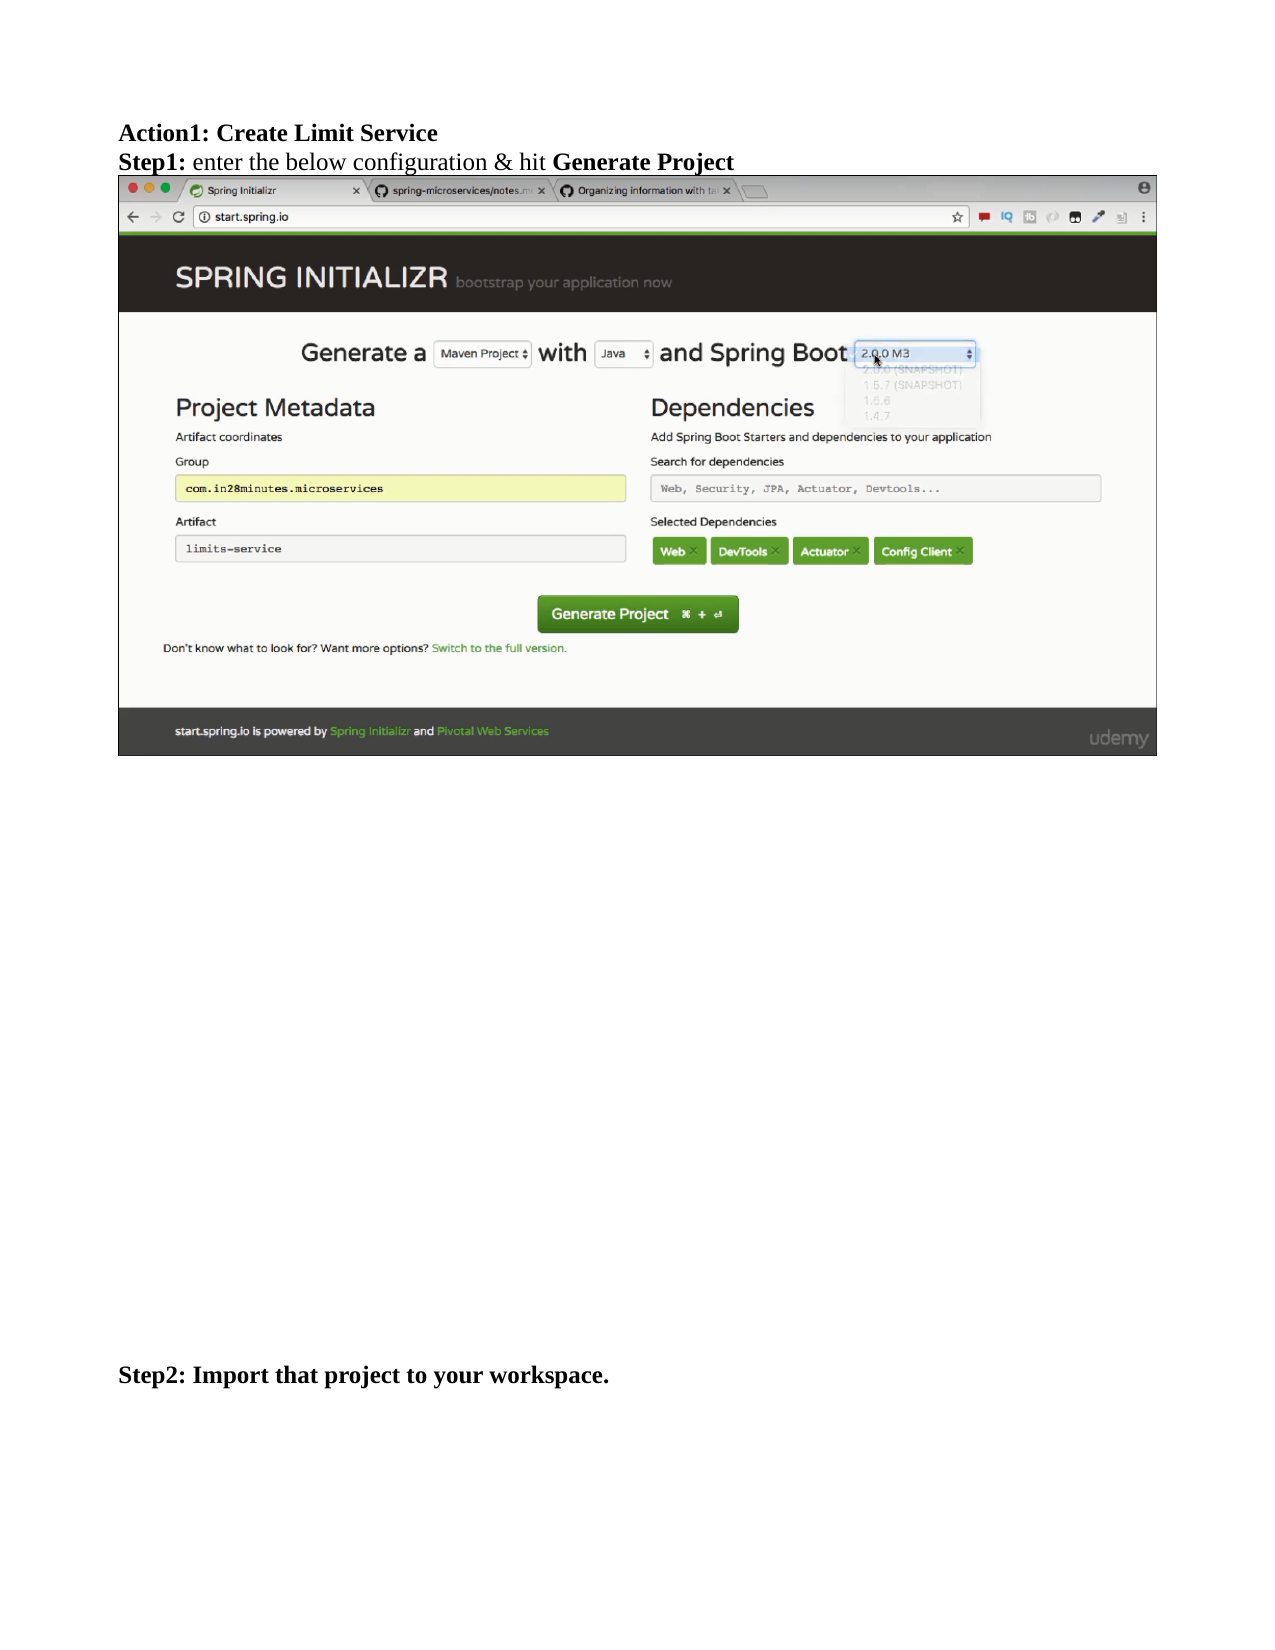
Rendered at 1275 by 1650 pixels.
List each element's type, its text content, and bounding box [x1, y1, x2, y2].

text Step2: Import that project to your workspace. [118, 1360, 1157, 1388]
text Step1: enter the below configuration & hit Generate Project [118, 147, 1157, 175]
picture [118, 175, 1157, 756]
text Action1: Create Limit Service [118, 118, 1157, 147]
